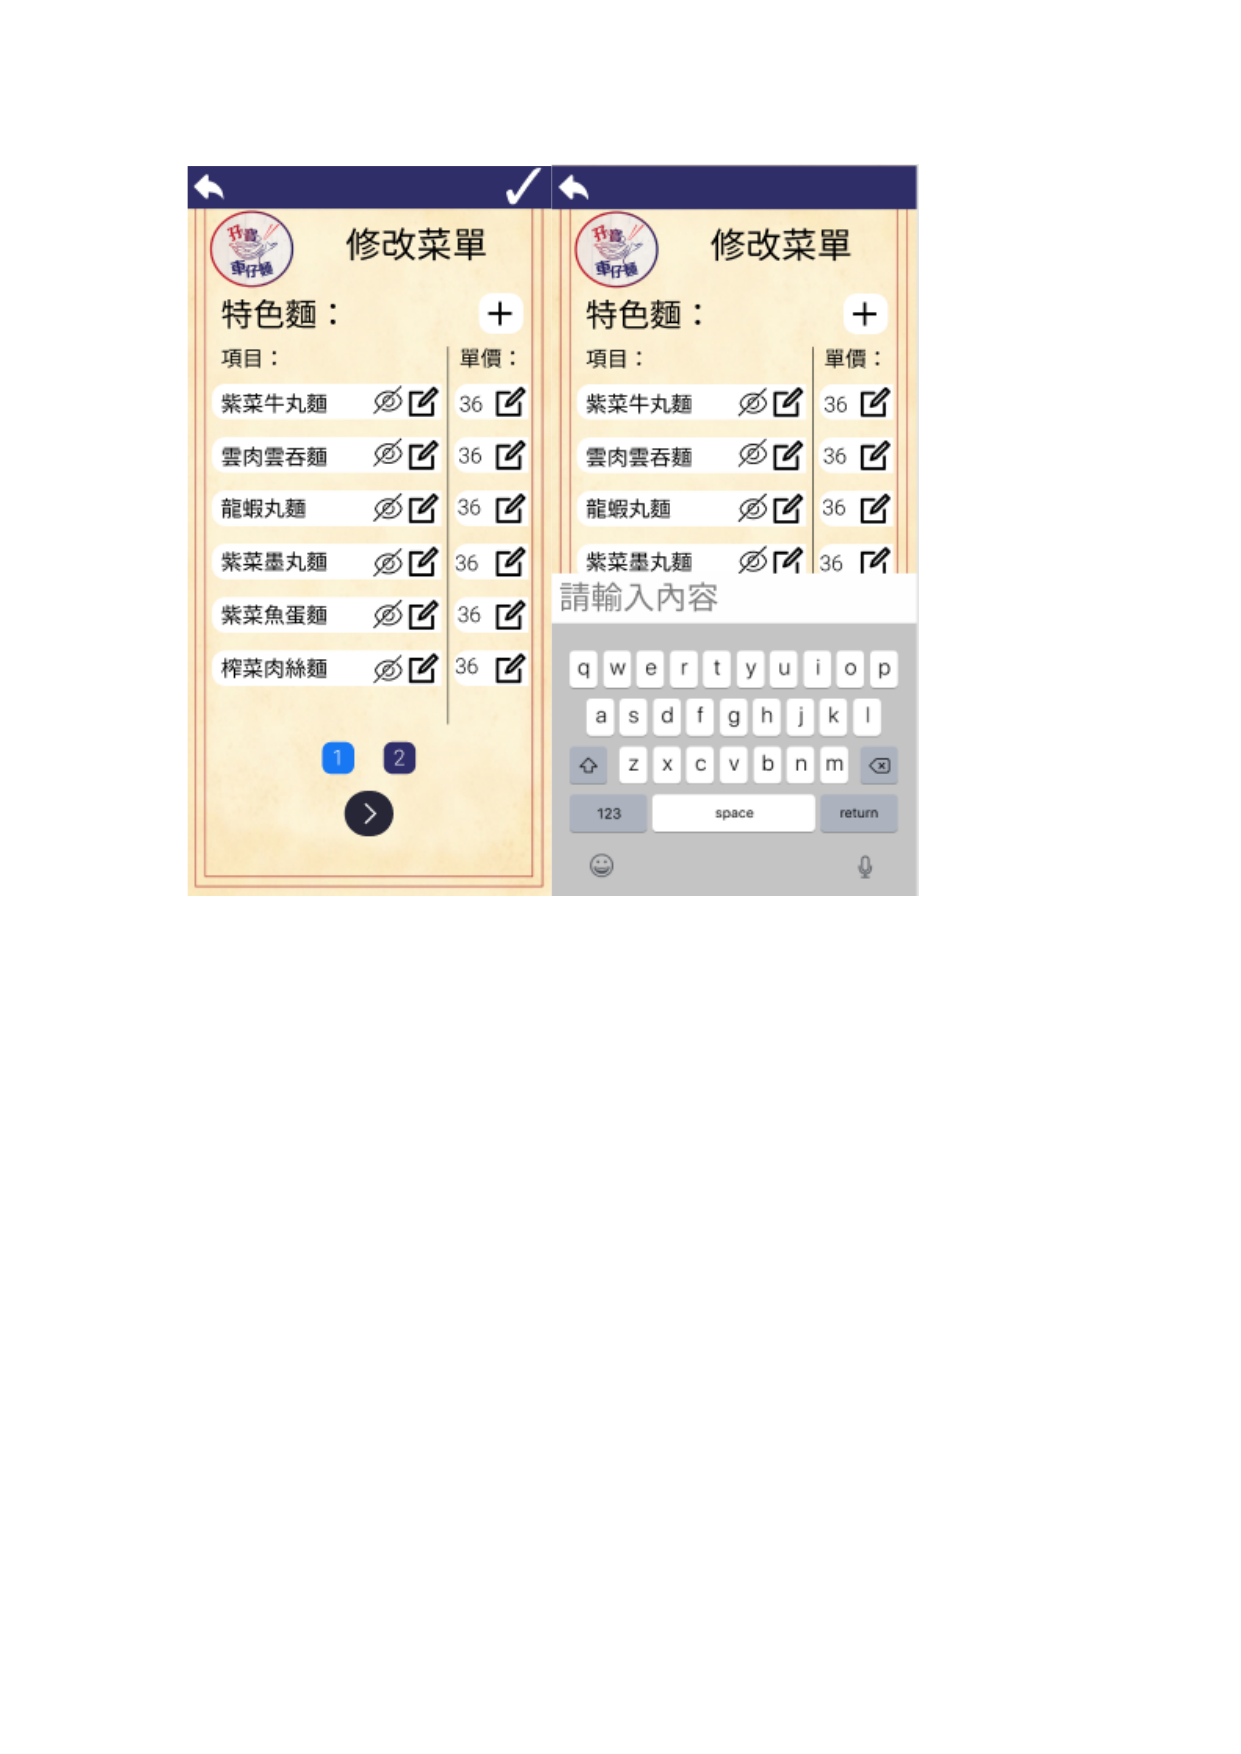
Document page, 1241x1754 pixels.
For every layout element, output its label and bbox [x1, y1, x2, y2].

picture [187, 164, 919, 896]
